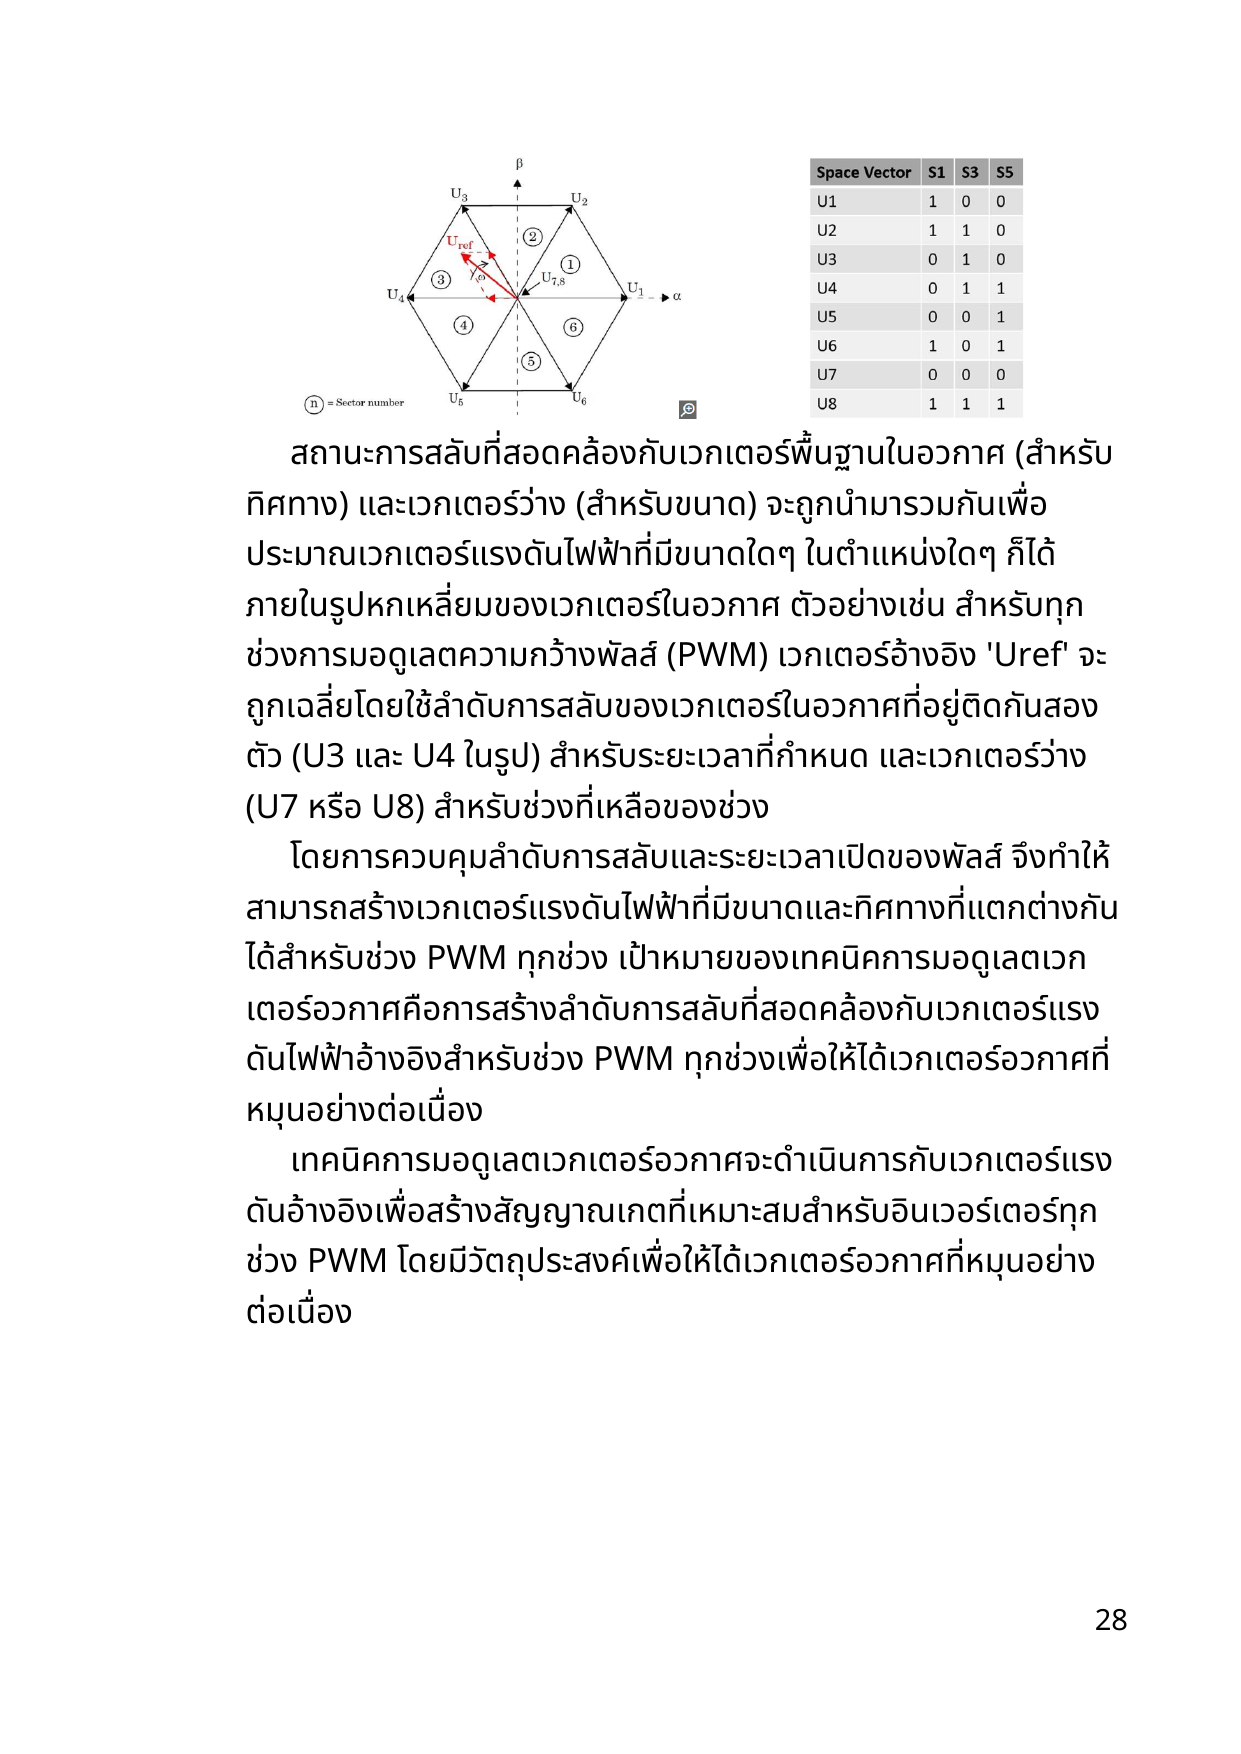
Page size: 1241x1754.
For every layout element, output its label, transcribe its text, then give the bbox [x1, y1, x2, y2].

text เทคนิคการมอดูเลตเวกเตอร์อวกาศจะดำเนินการกับเวกเตอร์แรงดันอ้างอิงเพื่อสร้างสัญญาณเกตที่เหมาะสมสำหรับอินเวอร์เตอร์ทุกช่วง PWM โดยมีวัตถุประสงค์เพื่อให้ได้เวกเตอร์อวกาศที่หมุนอย่างต่อเนื่อง [245, 1136, 1128, 1338]
text สถานะการสลับที่สอดคล้องกับเวกเตอร์พื้นฐานในอวกาศ (สำหรับทิศทาง) และเวกเตอร์ว่าง (สำหรับขนาด) จะถูกนำมารวมกันเพื่อประมาณเวกเตอร์แรงดันไฟฟ้าที่มีขนาดใดๆ ในตำแหน่งใดๆ ก็ได้ภายในรูปหกเหลี่ยมของเวกเตอร์ในอวกาศ ตัวอย่างเช่น สำหรับทุกช่วงการมอดูเลตความกว้างพัลส์ (PWM) เวกเตอร์อ้างอิง 'Uref' จะถูกเฉลี่ยโดยใช้ลำดับการสลับของเวกเตอร์ในอวกาศที่อยู่ติดกันสองตัว (U3 และ U4 ในรูป) สำหรับระยะเวลาที่กำหนด และเวกเตอร์ว่าง (U7 หรือ U8) สำหรับช่วงที่เหลือของช่วง [245, 429, 1128, 833]
text โดยการควบคุมลำดับการสลับและระยะเวลาเปิดของพัลส์ จึงทำให้สามารถสร้างเวกเตอร์แรงดันไฟฟ้าที่มีขนาดและทิศทางที่แตกต่างกันได้สำหรับช่วง PWM ทุกช่วง เป้าหมายของเทคนิคการมอดูเลตเวกเตอร์อวกาศคือการสร้างลำดับการสลับที่สอดคล้องกับเวกเตอร์แรงดันไฟฟ้าอ้างอิงสำหรับช่วง PWM ทุกช่วงเพื่อให้ได้เวกเตอร์อวกาศที่หมุนอย่างต่อเนื่อง [245, 833, 1128, 1136]
picture [289, 150, 1058, 429]
